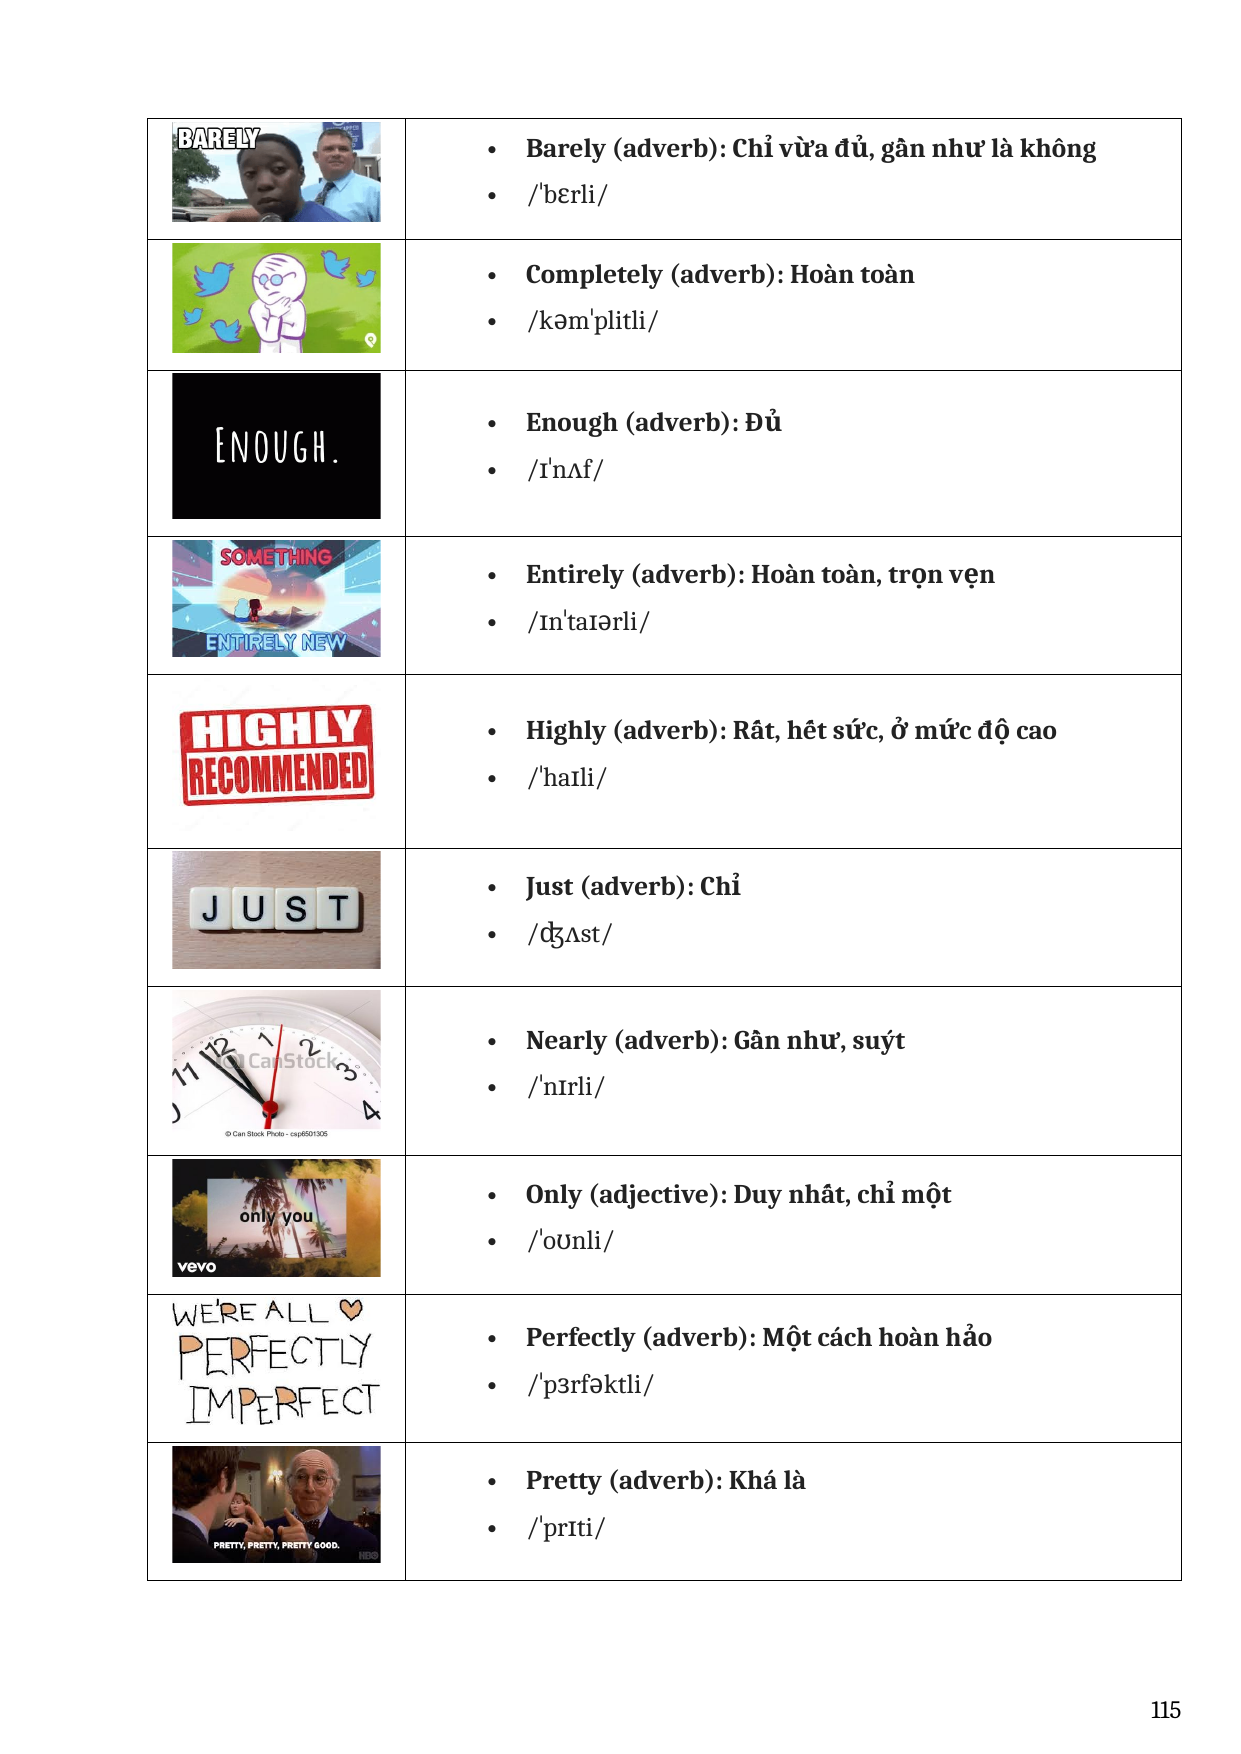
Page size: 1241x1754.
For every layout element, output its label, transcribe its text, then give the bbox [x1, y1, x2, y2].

picture [172, 990, 381, 1138]
table_cell Highly (adverb): Rất, hết sức, ở mức độ cao /ˈhaɪli/ [406, 675, 1181, 848]
table_cell Perfectly (adverb): Một cách hoàn hảo /ˈpɜrfəktli/ [406, 1295, 1181, 1442]
table_cell Pretty (adverb): Khá là /ˈprɪti/ [406, 1443, 1181, 1580]
table_cell [148, 987, 405, 1155]
picture [172, 1446, 381, 1563]
table_cell [148, 371, 405, 536]
table_cell [148, 119, 405, 239]
picture [172, 1159, 381, 1277]
table_cell Nearly (adverb): Gần như, suýt /ˈnɪrli/ [406, 987, 1181, 1155]
table_cell Only (adjective): Duy nhất, chỉ một /ˈoʊnli/ [406, 1156, 1181, 1294]
picture [172, 540, 381, 657]
picture [172, 122, 381, 222]
table_cell [148, 1443, 405, 1580]
table_cell [148, 1295, 405, 1442]
picture [172, 1297, 381, 1425]
table_cell Just (adverb): Chỉ /ʤʌst/ [406, 849, 1181, 986]
picture [172, 678, 381, 831]
table_cell Completely (adverb): Hoàn toàn /kəmˈplitli/ [406, 240, 1181, 370]
table_cell [148, 849, 405, 986]
table_cell [148, 1156, 405, 1294]
table_cell Enough (adverb): Đủ /ɪˈnʌf/ [406, 371, 1181, 536]
picture [172, 851, 381, 969]
table_cell Barely (adverb): Chỉ vừa đủ, gần như là không /ˈbɛrli/ [406, 119, 1181, 239]
picture [172, 243, 381, 353]
table_cell [148, 537, 405, 674]
picture [172, 373, 381, 519]
table_cell [148, 675, 405, 848]
table_cell Entirely (adverb): Hoàn toàn, trọn vẹn /ɪnˈtaɪərli/ [406, 537, 1181, 674]
table_cell [148, 240, 405, 370]
